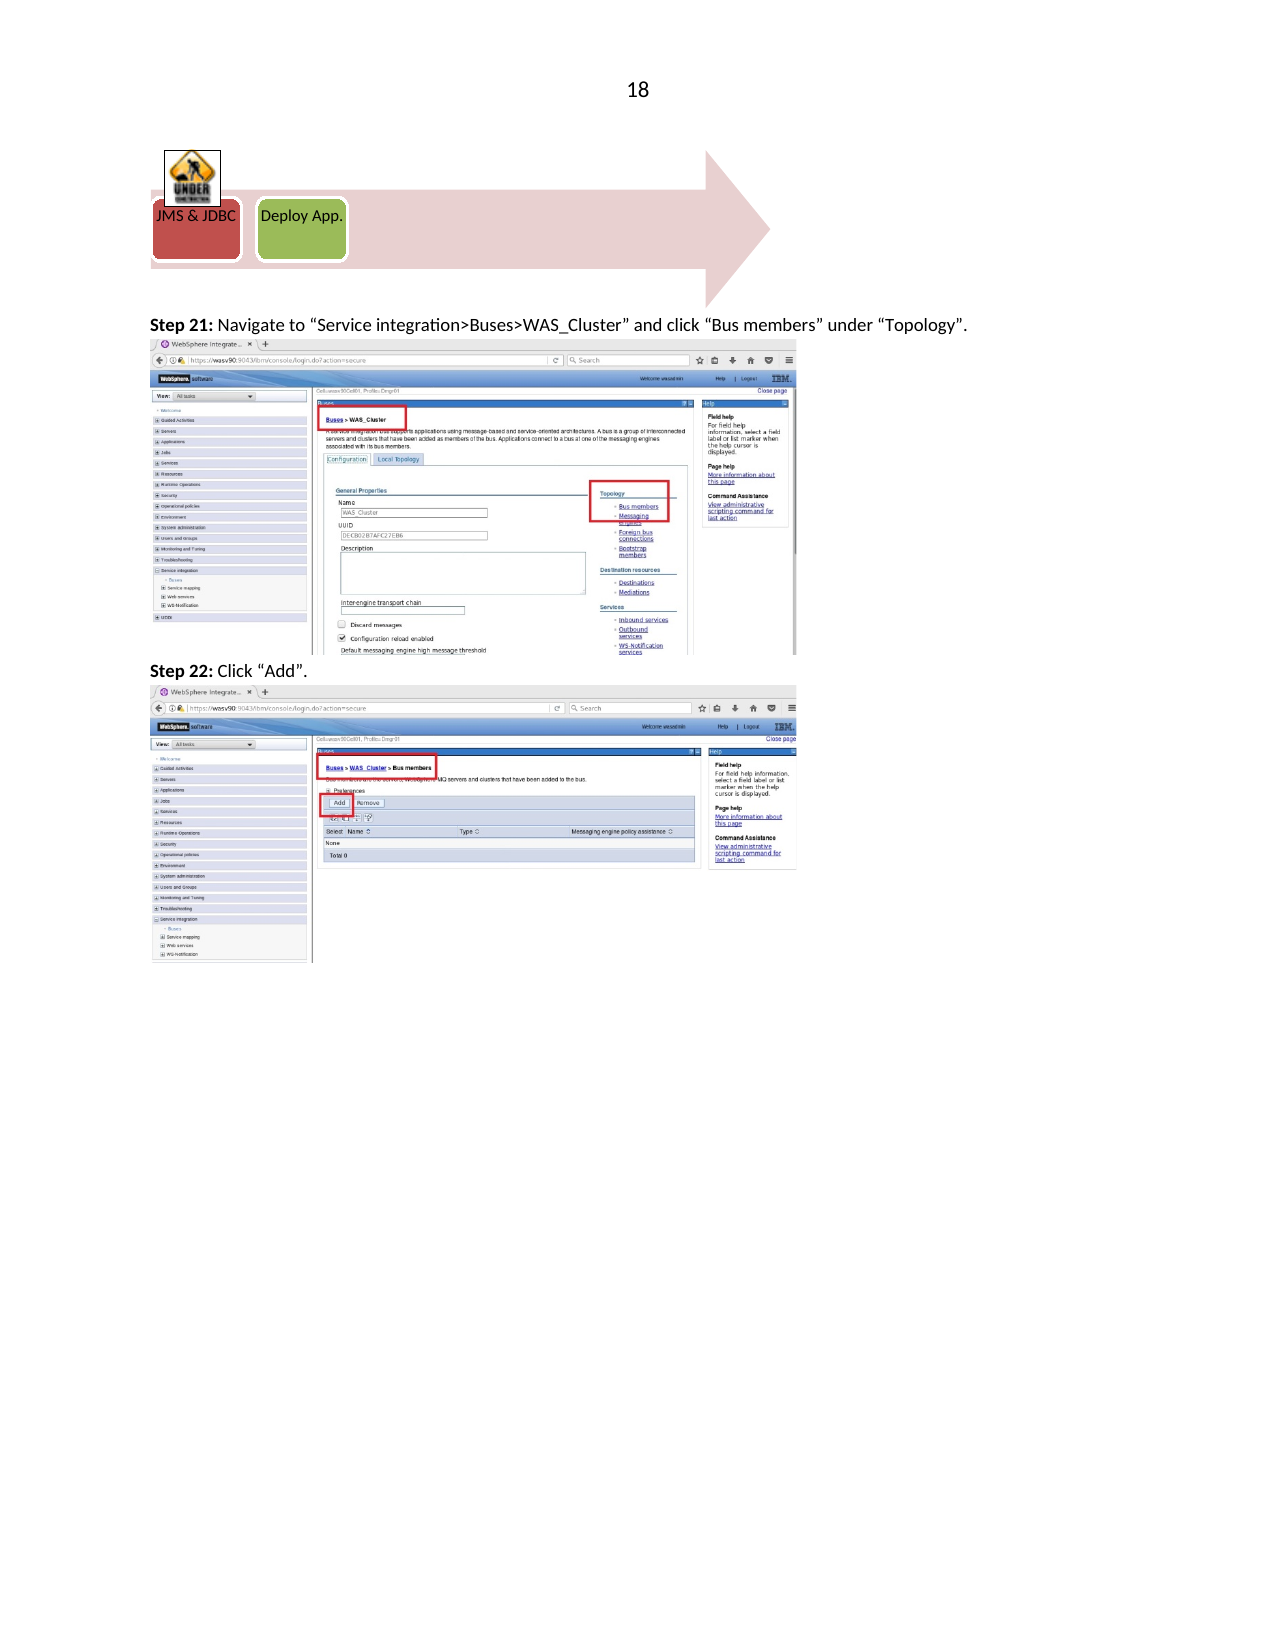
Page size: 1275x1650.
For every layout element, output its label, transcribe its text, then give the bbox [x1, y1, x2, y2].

text Step 22: Click “Add”. [150, 659, 1125, 682]
picture [165, 151, 220, 206]
picture [150, 685, 797, 963]
text Step 21: Navigate to “Service integration>Buses>WAS_Cluster” and click “Bus members” under “Topology”. [150, 313, 1125, 336]
picture [150, 339, 797, 655]
